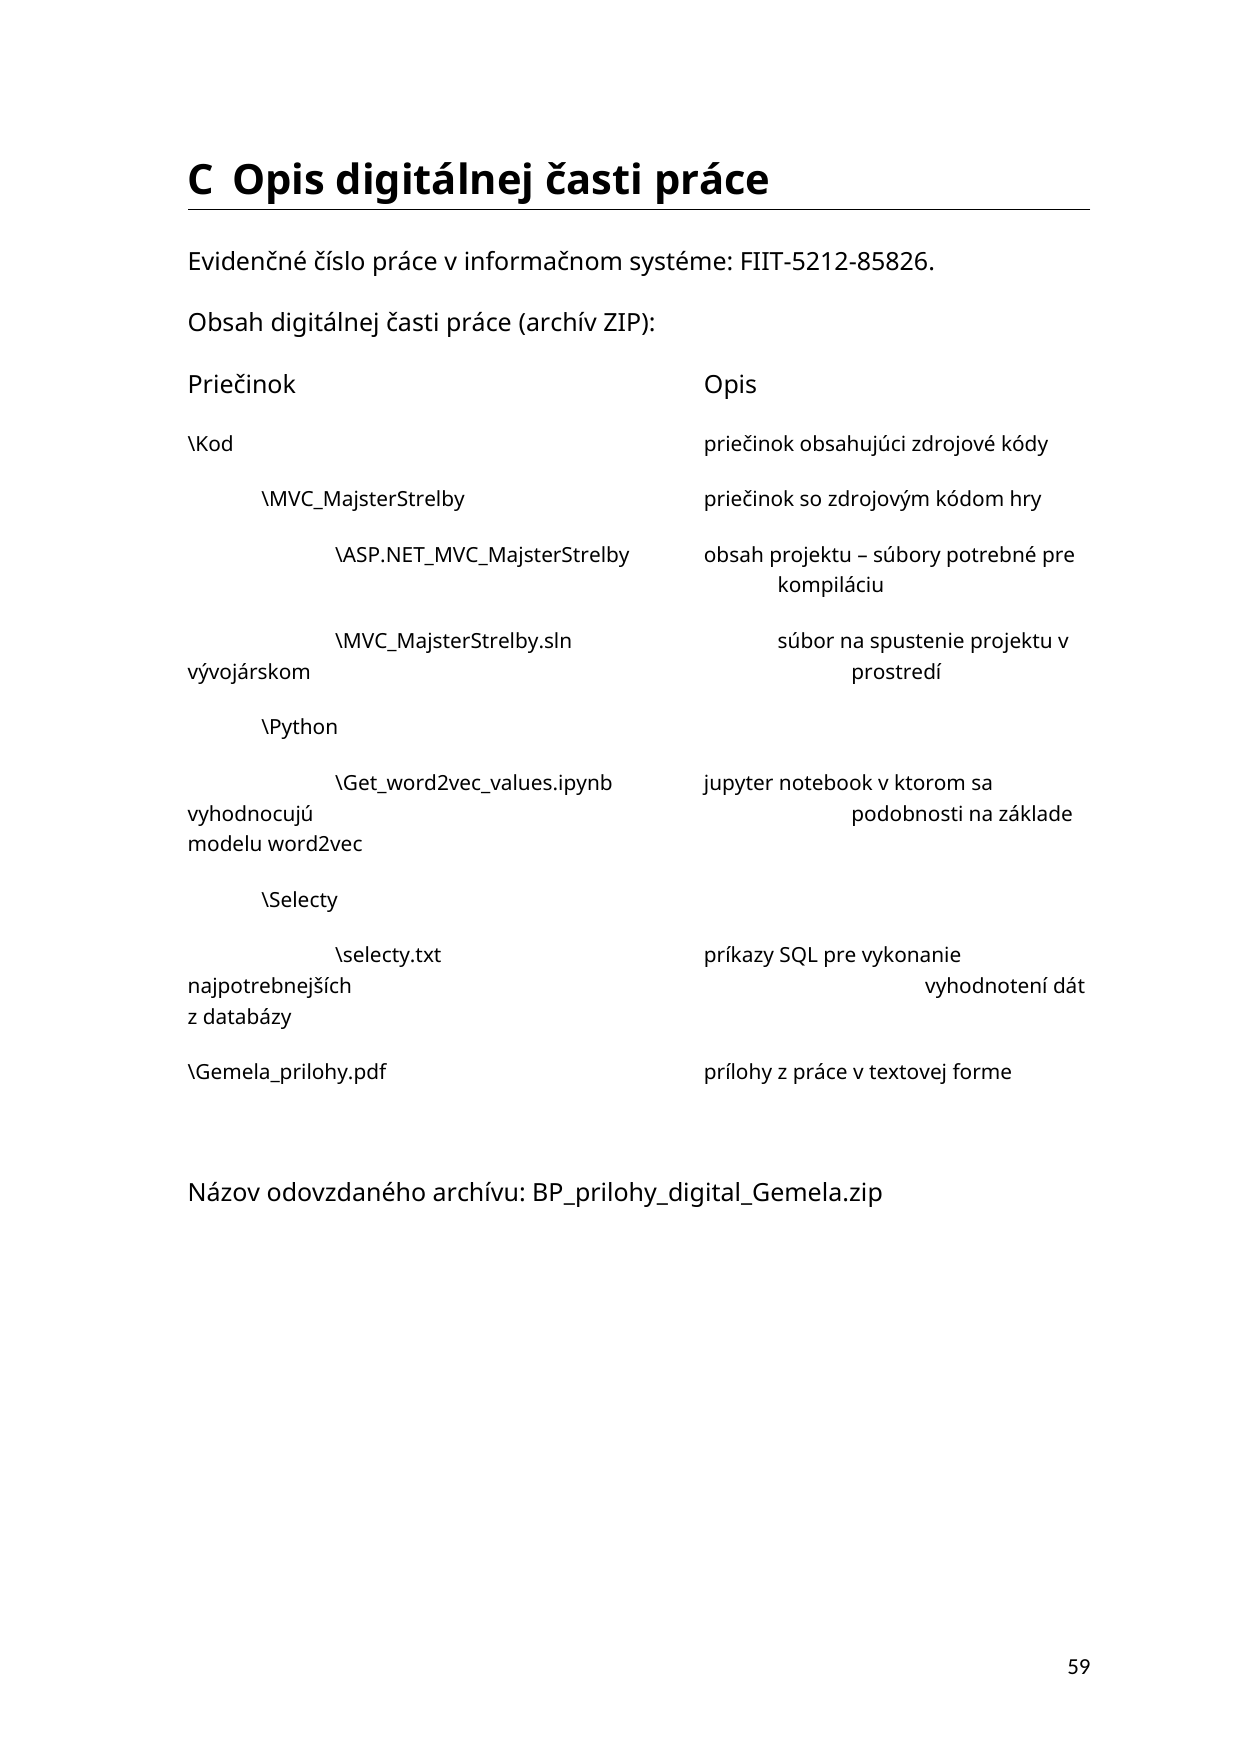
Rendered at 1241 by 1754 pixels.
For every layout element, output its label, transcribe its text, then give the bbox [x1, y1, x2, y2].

text \Get_word2vec_values.ipynb jupyter notebook v ktorom sa vyhodnocujú podobnosti na základe modelu word2vec [187, 768, 1090, 858]
text \ASP.NET_MVC_MajsterStrelby obsah projektu – súbory potrebné pre kompiláciu [187, 540, 1090, 599]
text Obsah digitálnej časti práce (archív ZIP): [187, 305, 1090, 339]
text \Gemela_prilohy.pdf prílohy z práce v textovej forme [187, 1057, 1090, 1086]
text \MVC_MajsterStrelby.sln súbor na spustenie projektu v vývojárskom prostredí [187, 626, 1090, 685]
text Evidenčné číslo práce v informačnom systéme: FIIT-5212-85826. [187, 243, 1090, 277]
text \selecty.txt príkazy SQL pre vykonanie najpotrebnejších vyhodnotení dát z databázy [187, 941, 1090, 1030]
text \MVC_MajsterStrelby priečinok so zdrojovým kódom hry [187, 484, 1090, 513]
list Opis digitálnej časti práce [187, 150, 1090, 210]
text \Selecty [187, 885, 1090, 913]
text Názov odovzdaného archívu: BP_prilohy_digital_Gemela.zip [187, 1175, 1090, 1209]
text Priečinok Opis [187, 367, 1090, 401]
text \Python [187, 712, 1090, 741]
text \Kod priečinok obsahujúci zdrojové kódy [187, 429, 1090, 457]
